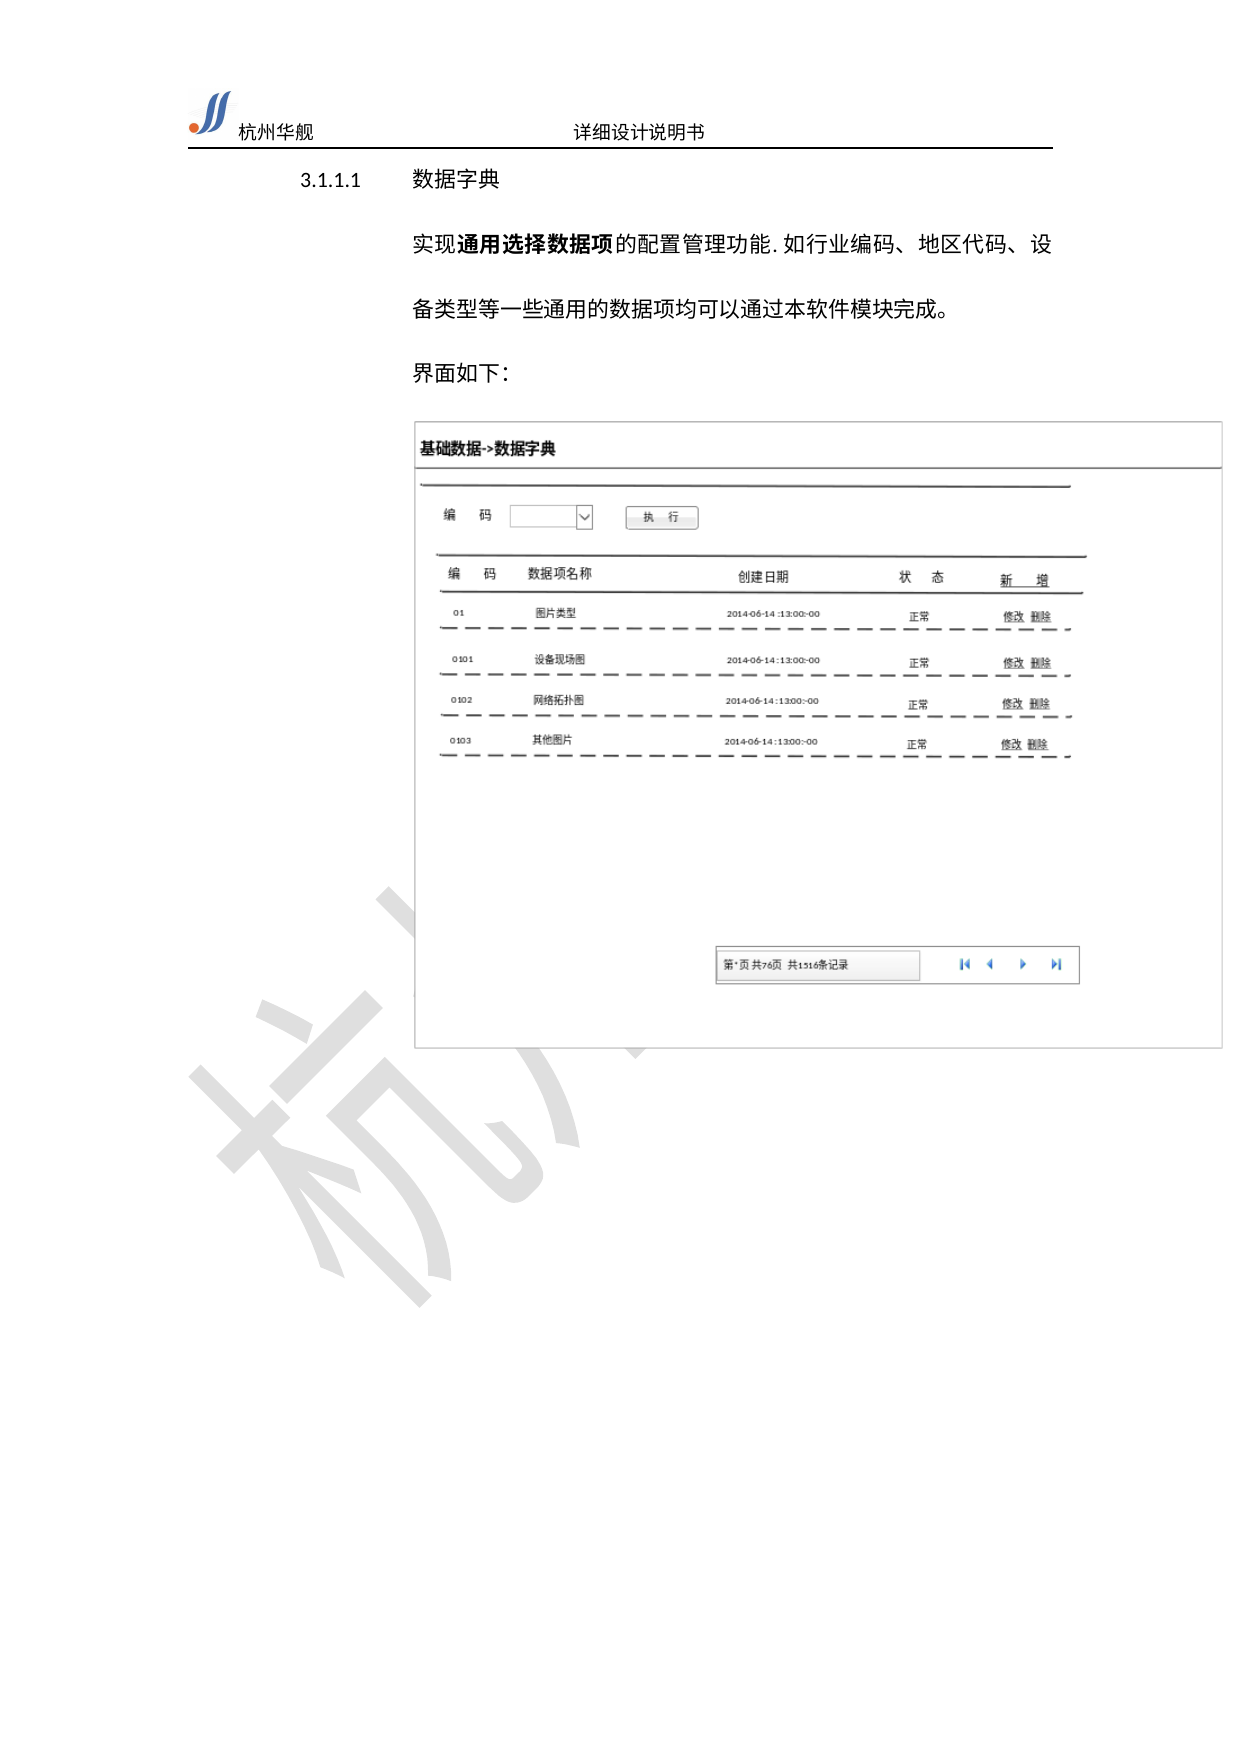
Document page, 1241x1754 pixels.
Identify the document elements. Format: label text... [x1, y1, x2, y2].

picture [187, 88, 239, 140]
list 数据字典 [300, 162, 1053, 194]
list 实现通用选择数据项的配置管理功能. 如行业编码、地区代码、设备类型等一些通用的数据项均可以通过本软件模块完成。 [412, 226, 1053, 324]
list 界面如下： [412, 355, 1053, 388]
